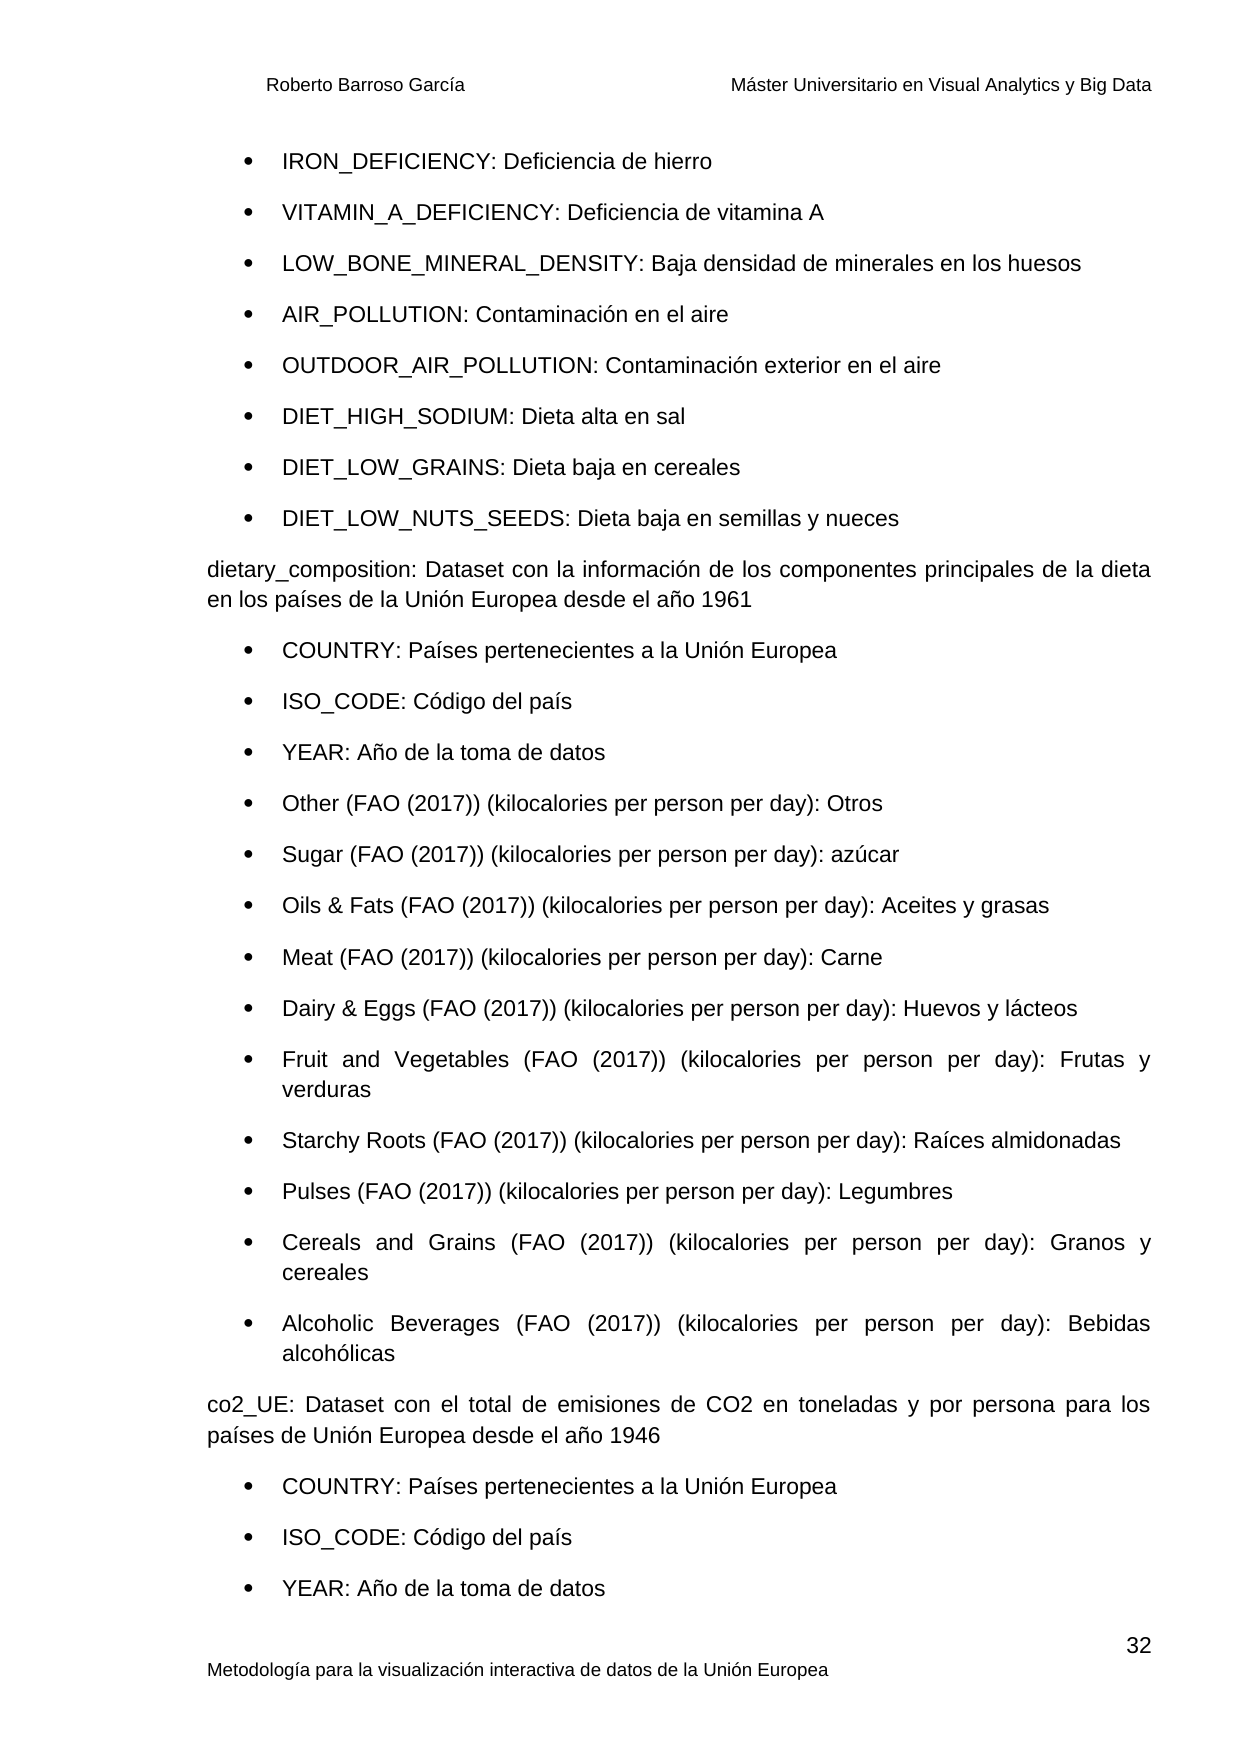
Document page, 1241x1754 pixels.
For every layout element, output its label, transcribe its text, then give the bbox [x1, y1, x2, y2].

list YEAR: Año de la toma de datos [244, 739, 1152, 766]
list Sugar (FAO (2017)) (kilocalories per person per day): azúcar [244, 841, 1152, 868]
text dietary_composition: Dataset con la información de los componentes principales de la dieta en los países de la Unión Europea desde el año 1961 [207, 556, 1152, 613]
list DIET_HIGH_SODIUM: Dieta alta en sal [244, 403, 1152, 429]
list Starchy Roots (FAO (2017)) (kilocalories per person per day): Raíces almidonadas [244, 1127, 1152, 1153]
list Alcoholic Beverages (FAO (2017)) (kilocalories per person per day): Bebidas alcohólicas [244, 1310, 1152, 1367]
list IRON_DEFICIENCY: Deficiencia de hierro [244, 148, 1152, 174]
list Meat (FAO (2017)) (kilocalories per person per day): Carne [244, 943, 1152, 970]
list DIET_LOW_GRAINS: Dieta baja en cereales [244, 454, 1152, 480]
list OUTDOOR_AIR_POLLUTION: Contaminación exterior en el aire [244, 352, 1152, 378]
list COUNTRY: Países pertenecientes a la Unión Europea [244, 637, 1152, 664]
list LOW_BONE_MINERAL_DENSITY: Baja densidad de minerales en los huesos [244, 250, 1152, 276]
list YEAR: Año de la toma de datos [244, 1575, 1152, 1601]
list ISO_CODE: Código del país [244, 688, 1152, 715]
list Oils & Fats (FAO (2017)) (kilocalories per person per day): Aceites y grasas [244, 892, 1152, 919]
list ISO_CODE: Código del país [244, 1524, 1152, 1550]
list Dairy & Eggs (FAO (2017)) (kilocalories per person per day): Huevos y lácteos [244, 994, 1152, 1021]
list Other (FAO (2017)) (kilocalories per person per day): Otros [244, 790, 1152, 817]
list Cereals and Grains (FAO (2017)) (kilocalories per person per day): Granos y cereales [244, 1229, 1152, 1286]
list Pulses (FAO (2017)) (kilocalories per person per day): Legumbres [244, 1178, 1152, 1204]
list Fruit and Vegetables (FAO (2017)) (kilocalories per person per day): Frutas y verduras [244, 1046, 1152, 1102]
list COUNTRY: Países pertenecientes a la Unión Europea [244, 1473, 1152, 1499]
text co2_UE: Dataset con el total de emisiones de CO2 en toneladas y por persona para los países de Unión Europea desde el año 1946 [207, 1391, 1152, 1448]
list VITAMIN_A_DEFICIENCY: Deficiencia de vitamina A [244, 199, 1152, 225]
list DIET_LOW_NUTS_SEEDS: Dieta baja en semillas y nueces [244, 505, 1152, 531]
list AIR_POLLUTION: Contaminación en el aire [244, 301, 1152, 327]
